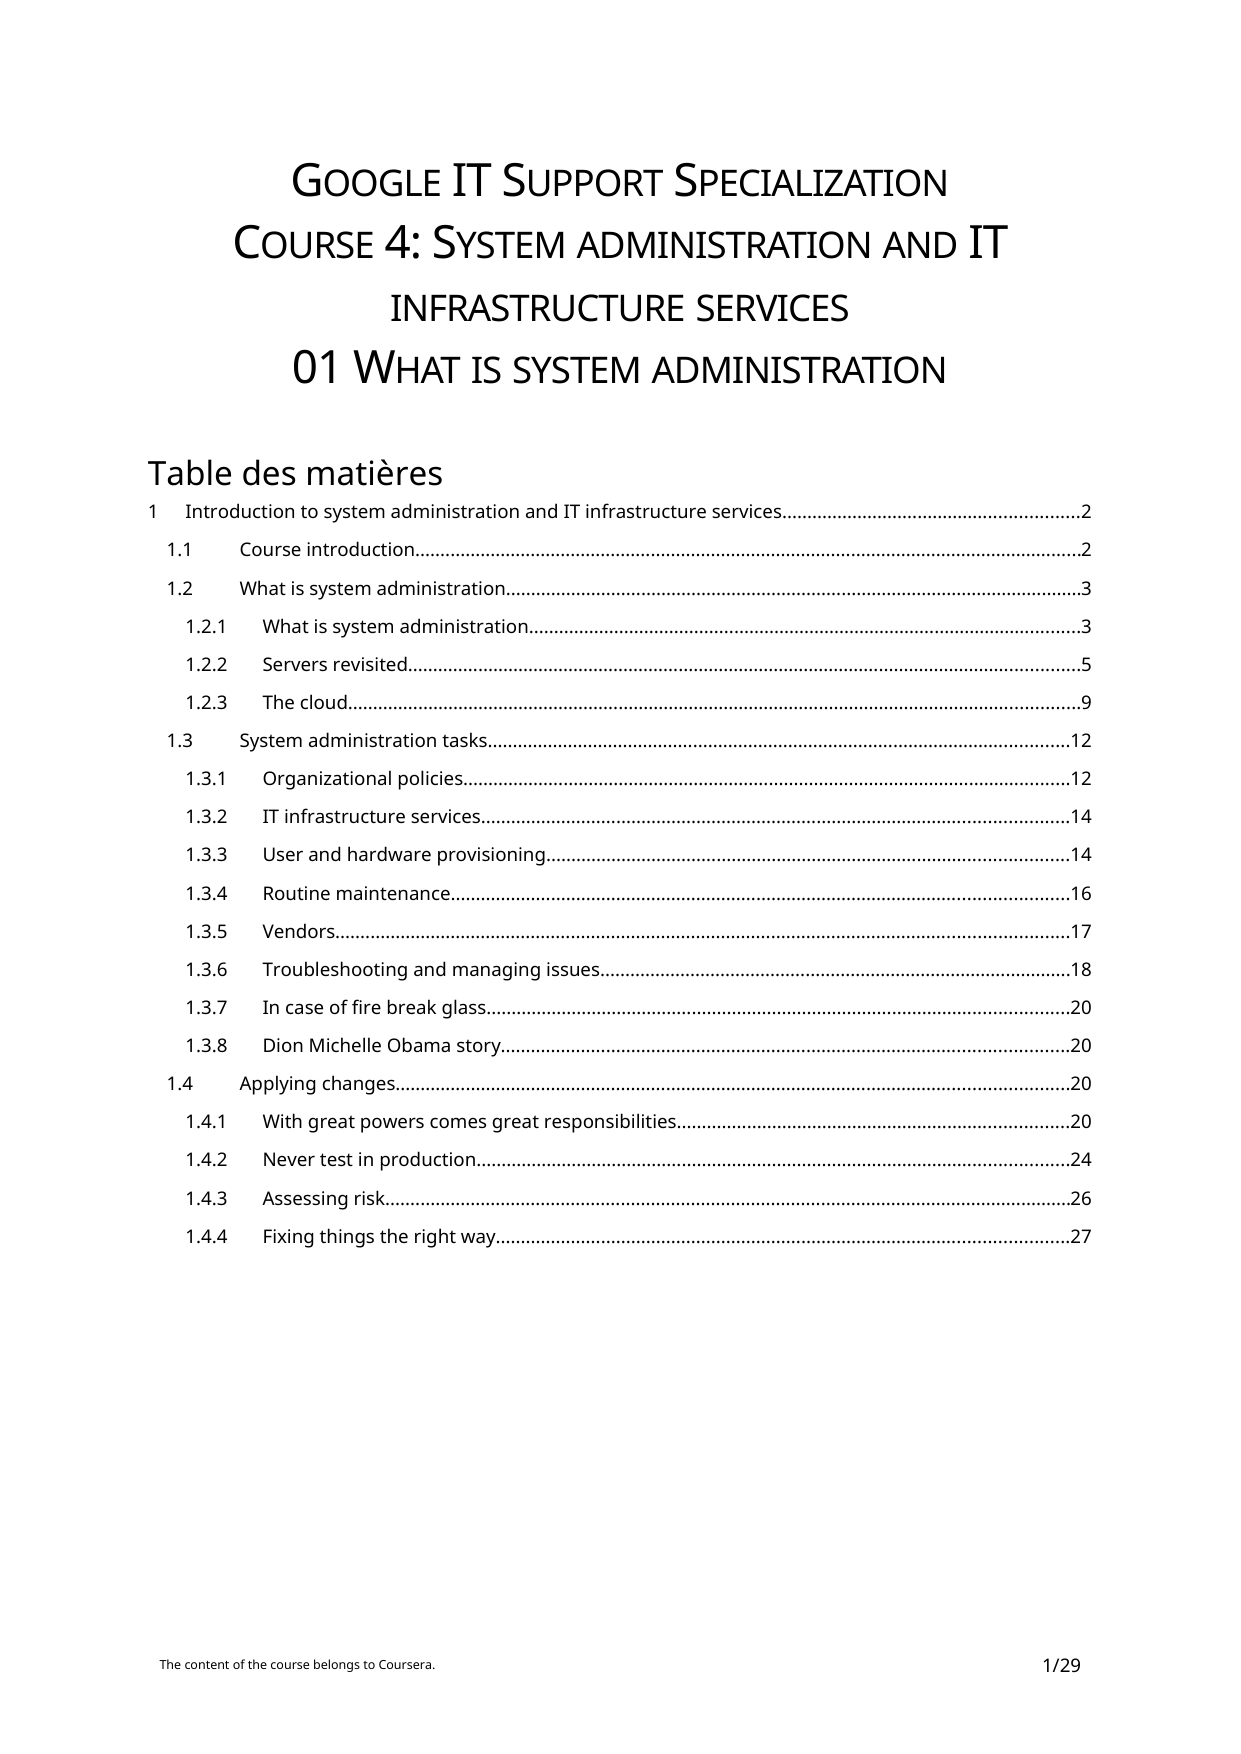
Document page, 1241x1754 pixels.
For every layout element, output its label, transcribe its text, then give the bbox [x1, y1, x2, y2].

title Course 4: System administration and IT infrastructure services [148, 210, 1093, 335]
title 01 What is system administration [148, 335, 1093, 397]
title Google IT Support Specialization [148, 148, 1093, 210]
